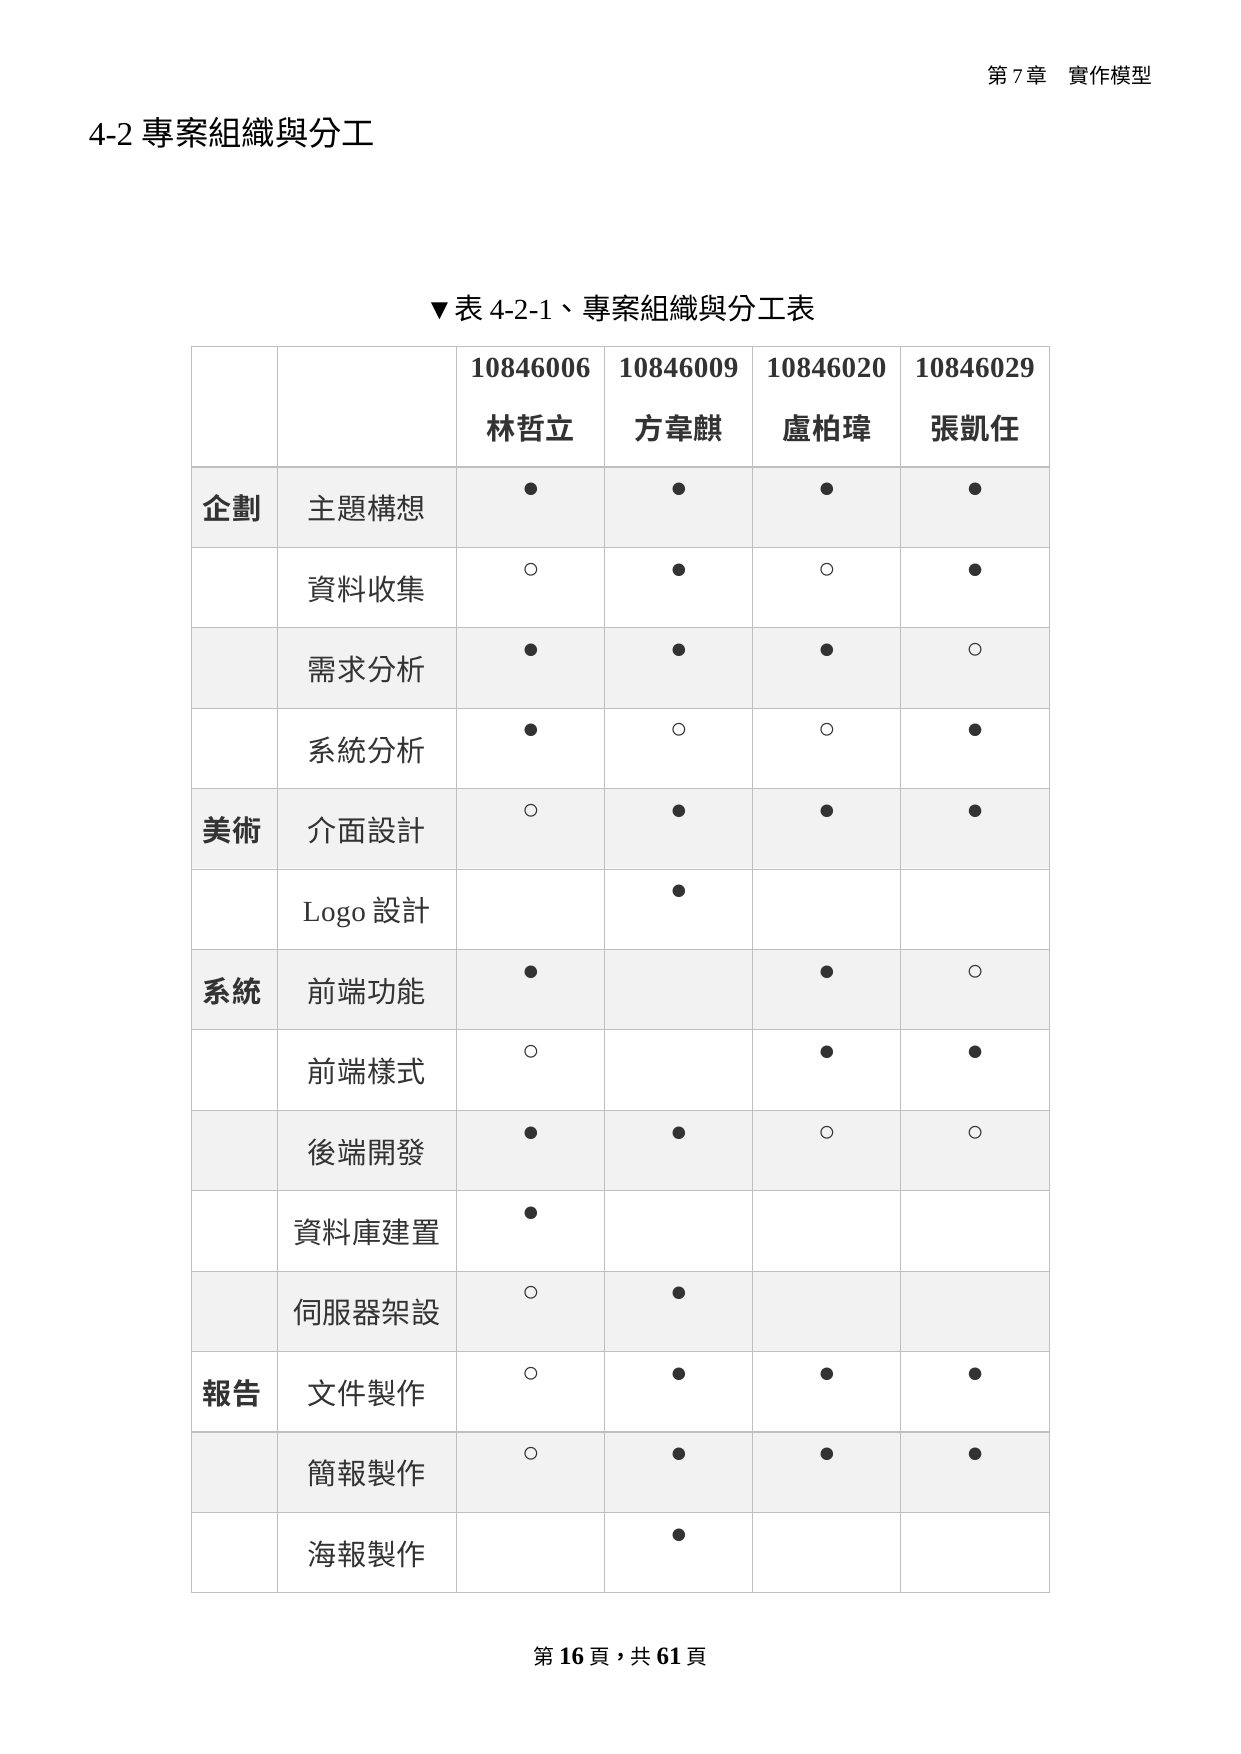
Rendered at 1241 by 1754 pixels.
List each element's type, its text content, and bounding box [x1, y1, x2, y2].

table_cell [192, 628, 277, 708]
table_cell ● [605, 468, 752, 547]
table_cell [457, 870, 604, 949]
table_cell 海報製作 [278, 1513, 456, 1592]
table_cell 需求分析 [278, 628, 456, 708]
table_cell ● [605, 548, 752, 627]
table_cell 後端開發 [278, 1111, 456, 1190]
table_cell [457, 1513, 604, 1592]
table_cell 美術 [192, 789, 277, 868]
table_cell 系統分析 [278, 709, 456, 788]
table_cell 前端功能 [278, 950, 456, 1029]
table_cell [753, 1513, 900, 1592]
table_cell [192, 709, 277, 788]
table_cell ● [605, 628, 752, 708]
table_cell [192, 1433, 277, 1512]
table_cell ○ [605, 709, 752, 788]
table_cell [192, 1030, 277, 1110]
table_cell ● [753, 1030, 900, 1110]
table_cell [901, 870, 1049, 949]
table_cell 資料庫建置 [278, 1191, 456, 1271]
table_cell 伺服器架設 [278, 1272, 456, 1351]
table_cell ● [901, 468, 1049, 547]
table_cell ● [901, 548, 1049, 627]
table_cell 系統 [192, 950, 277, 1029]
table_cell ● [753, 1352, 900, 1431]
table_cell [605, 1191, 752, 1271]
table_cell ● [605, 1111, 752, 1190]
table_cell ○ [901, 950, 1049, 1029]
table_cell ○ [753, 1111, 900, 1190]
table_cell [901, 1513, 1049, 1592]
table_cell [753, 870, 900, 949]
table_cell ○ [457, 1272, 604, 1351]
table_cell ● [457, 628, 604, 708]
table_cell ● [901, 789, 1049, 868]
table_cell [901, 1191, 1049, 1271]
table_cell ● [457, 950, 604, 1029]
table_cell ● [457, 1111, 604, 1190]
table_header [278, 347, 456, 466]
table_cell ● [605, 1513, 752, 1592]
table_header 10846006 林哲立 [457, 347, 604, 466]
table_cell ○ [901, 628, 1049, 708]
table_cell 簡報製作 [278, 1433, 456, 1512]
table_header 10846029 張凱任 [901, 347, 1049, 466]
table_cell 介面設計 [278, 789, 456, 868]
table_cell ● [457, 709, 604, 788]
table_cell ○ [901, 1111, 1049, 1190]
table_cell ○ [457, 789, 604, 868]
table_cell [753, 1191, 900, 1271]
table_cell ○ [457, 1030, 604, 1110]
table_cell [753, 1272, 900, 1351]
table_cell ● [753, 628, 900, 708]
table_cell ● [457, 468, 604, 547]
table_cell ● [901, 1352, 1049, 1431]
table_cell 主題構想 [278, 468, 456, 547]
table_cell ● [901, 1030, 1049, 1110]
table_cell ● [605, 1433, 752, 1512]
table_cell ● [605, 1352, 752, 1431]
table_cell ● [753, 950, 900, 1029]
table_cell ● [605, 870, 752, 949]
table_cell [192, 870, 277, 949]
table_cell [192, 1513, 277, 1592]
table_cell ● [901, 709, 1049, 788]
table_cell ● [901, 1433, 1049, 1512]
table_header 10846020 盧柏瑋 [753, 347, 900, 466]
table_cell [192, 1191, 277, 1271]
table_cell [192, 1272, 277, 1351]
table_cell 資料收集 [278, 548, 456, 627]
table_cell ● [457, 1191, 604, 1271]
table_cell ● [753, 468, 900, 547]
table_header 10846009 方韋麒 [605, 347, 752, 466]
table_cell ● [753, 789, 900, 868]
table_cell ○ [753, 709, 900, 788]
table_cell ● [605, 789, 752, 868]
table_cell [192, 548, 277, 627]
table_cell ○ [457, 1352, 604, 1431]
subtitle 專案組織與分工 [89, 91, 1152, 170]
table_cell [605, 950, 752, 1029]
table_header [192, 347, 277, 466]
table_cell ○ [753, 548, 900, 627]
table_cell [901, 1272, 1049, 1351]
table_cell [605, 1030, 752, 1110]
table_cell ● [753, 1433, 900, 1512]
table_cell 報告 [192, 1352, 277, 1431]
table_cell Logo設計 [278, 870, 456, 949]
table_cell 前端樣式 [278, 1030, 456, 1110]
table_cell [192, 1111, 277, 1190]
table_cell ● [605, 1272, 752, 1351]
table_cell 文件製作 [278, 1352, 456, 1431]
table_cell ○ [457, 548, 604, 627]
table_cell 企劃 [192, 468, 277, 547]
table_cell ○ [457, 1433, 604, 1512]
